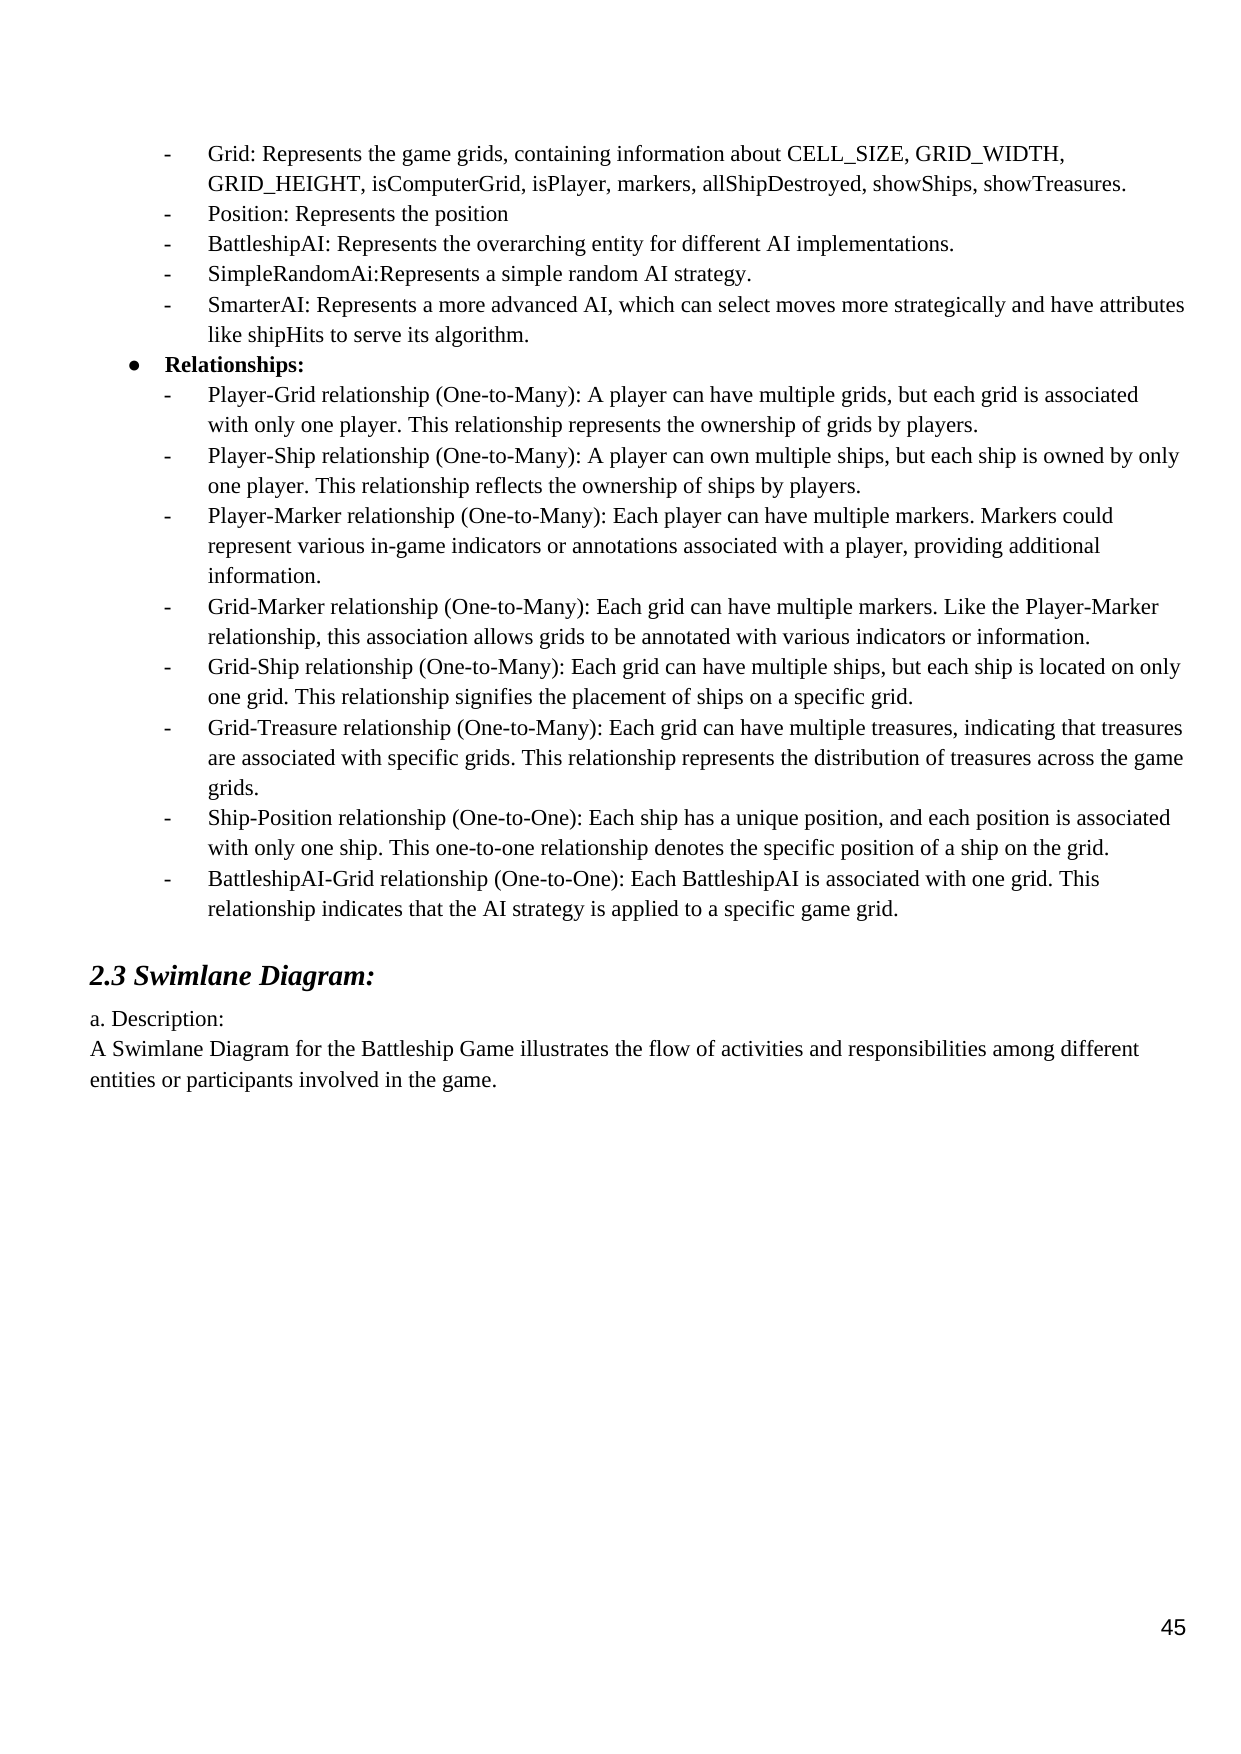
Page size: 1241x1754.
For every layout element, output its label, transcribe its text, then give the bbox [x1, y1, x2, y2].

list Grid-Treasure relationship (One-to-Many): Each grid can have multiple treasures, indicating that treasures are associated with specific grids. This relationship represents the distribution of treasures across the game grids. [163, 713, 1186, 800]
list SmarterAI: Represents a more advanced AI, which can select moves more strategically and have attributes like shipHits to serve its algorithm. [163, 291, 1186, 347]
list Player-Grid relationship (One-to-Many): A player can have multiple grids, but each grid is associated with only one player. This relationship represents the ownership of grids by players. [163, 381, 1186, 438]
subtitle 2.3 Swimlane Diagram: [89, 958, 1186, 992]
list Relationships: [127, 351, 1186, 377]
list SimpleRandomAi:Represents a simple random AI strategy. [163, 260, 1186, 287]
list Grid-Ship relationship (One-to-Many): Each grid can have multiple ships, but each ship is located on only one grid. This relationship signifies the placement of ships on a specific grid. [163, 653, 1186, 710]
text a. Description: [89, 1005, 1186, 1032]
list Grid: Represents the game grids, containing information about CELL_SIZE, GRID_WIDTH, GRID_HEIGHT, isComputerGrid, isPlayer, markers, allShipDestroyed, showShips, showTreasures. [163, 139, 1186, 196]
list Player-Marker relationship (One-to-Many): Each player can have multiple markers. Markers could represent various in-game indicators or annotations associated with a player, providing additional information. [163, 502, 1186, 589]
list BattleshipAI-Grid relationship (One-to-One): Each BattleshipAI is associated with one grid. This relationship indicates that the AI strategy is applied to a specific game grid. [163, 864, 1186, 921]
list Ship-Position relationship (One-to-One): Each ship has a unique position, and each position is associated with only one ship. This one-to-one relationship denotes the specific position of a ship on the grid. [163, 804, 1186, 861]
list Position: Represents the position [163, 200, 1186, 226]
list Player-Ship relationship (One-to-Many): A player can own multiple ships, but each ship is owned by only one player. This relationship reflects the ownership of ships by players. [163, 442, 1186, 498]
list BattleshipAI: Represents the overarching entity for different AI implementations. [163, 230, 1186, 257]
list Grid-Marker relationship (One-to-Many): Each grid can have multiple markers. Like the Player-Marker relationship, this association allows grids to be annotated with various indicators or information. [163, 593, 1186, 649]
text A Swimlane Diagram for the Battleship Game illustrates the flow of activities and responsibilities among different entities or participants involved in the game. [89, 1035, 1186, 1092]
